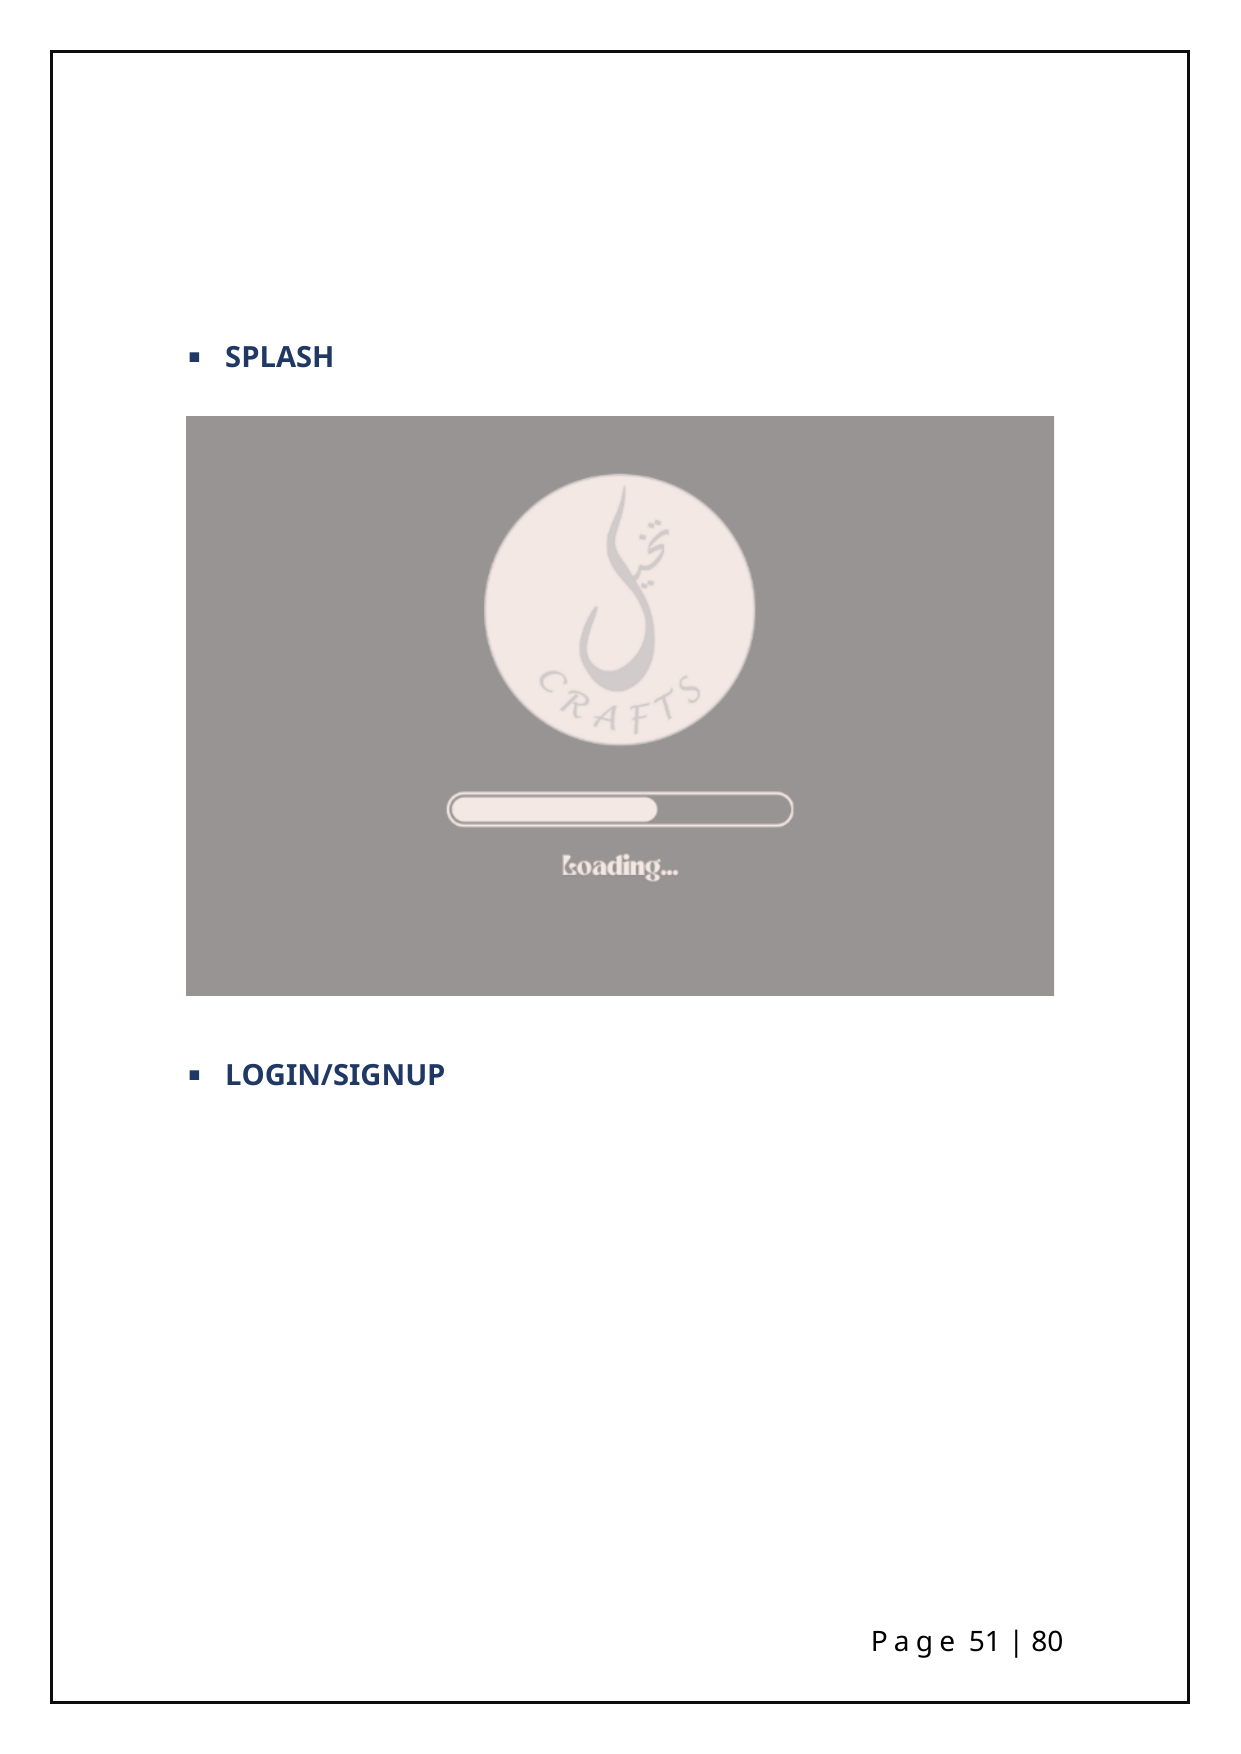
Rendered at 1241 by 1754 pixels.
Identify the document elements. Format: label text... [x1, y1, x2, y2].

list SPLASH [187, 336, 1090, 376]
picture [186, 416, 1055, 996]
list LOGIN/SIGNUP [187, 1054, 1090, 1094]
